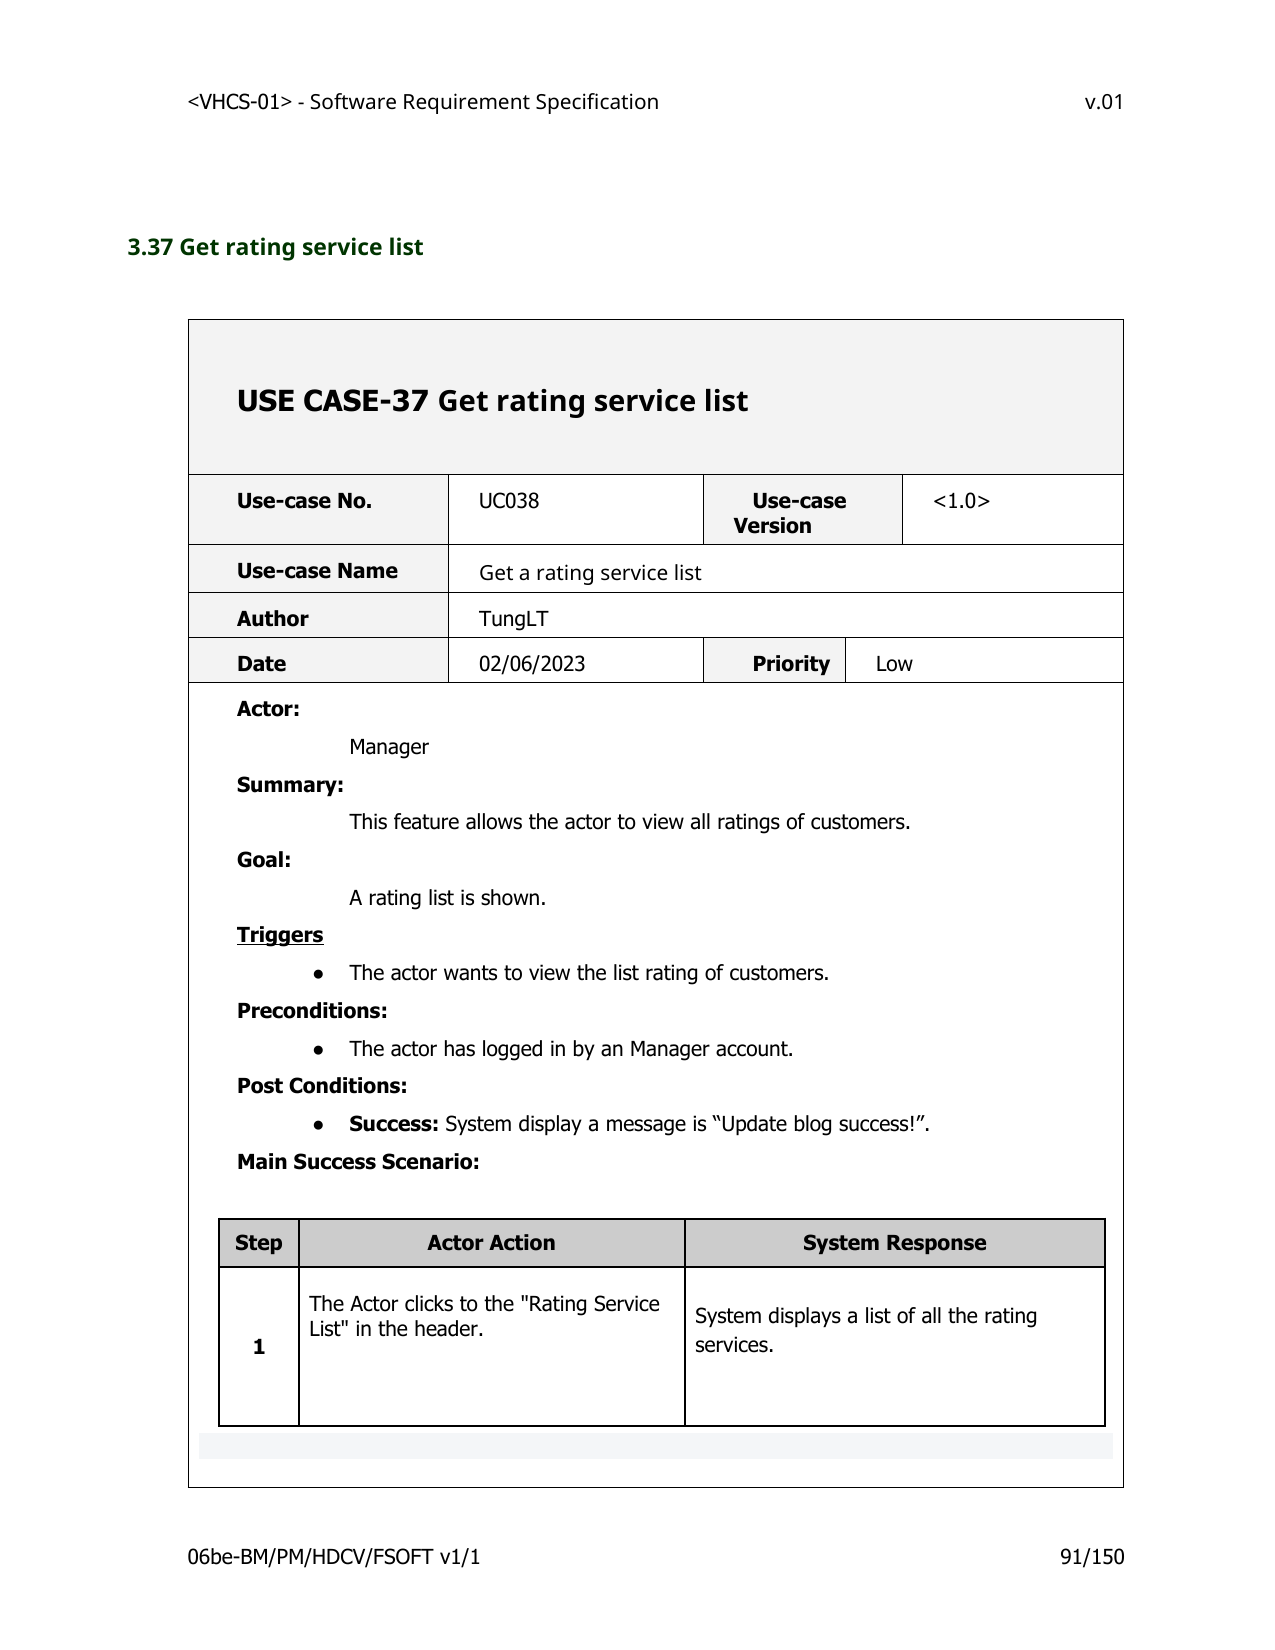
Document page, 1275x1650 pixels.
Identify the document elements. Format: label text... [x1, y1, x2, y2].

table_cell Use-case Version [704, 475, 902, 544]
table_header USE CASE-37 Get rating service list [189, 320, 1123, 474]
table_cell Author [189, 593, 448, 637]
table_cell Get a rating service list [449, 545, 1123, 592]
table_cell Use-case Name [189, 545, 448, 592]
table_cell TungLT [449, 593, 1123, 637]
table_cell <1.0> [903, 475, 1123, 544]
subtitle 3.37 Get rating service list [127, 231, 1125, 262]
table_cell Date [189, 638, 448, 682]
table_cell Use-case No. [189, 475, 448, 544]
table_cell 02/06/2023 [449, 638, 703, 682]
table_cell UC038 [449, 475, 703, 544]
table_cell Priority [704, 638, 845, 682]
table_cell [189, 683, 1123, 1487]
table_cell Low [846, 638, 1123, 682]
